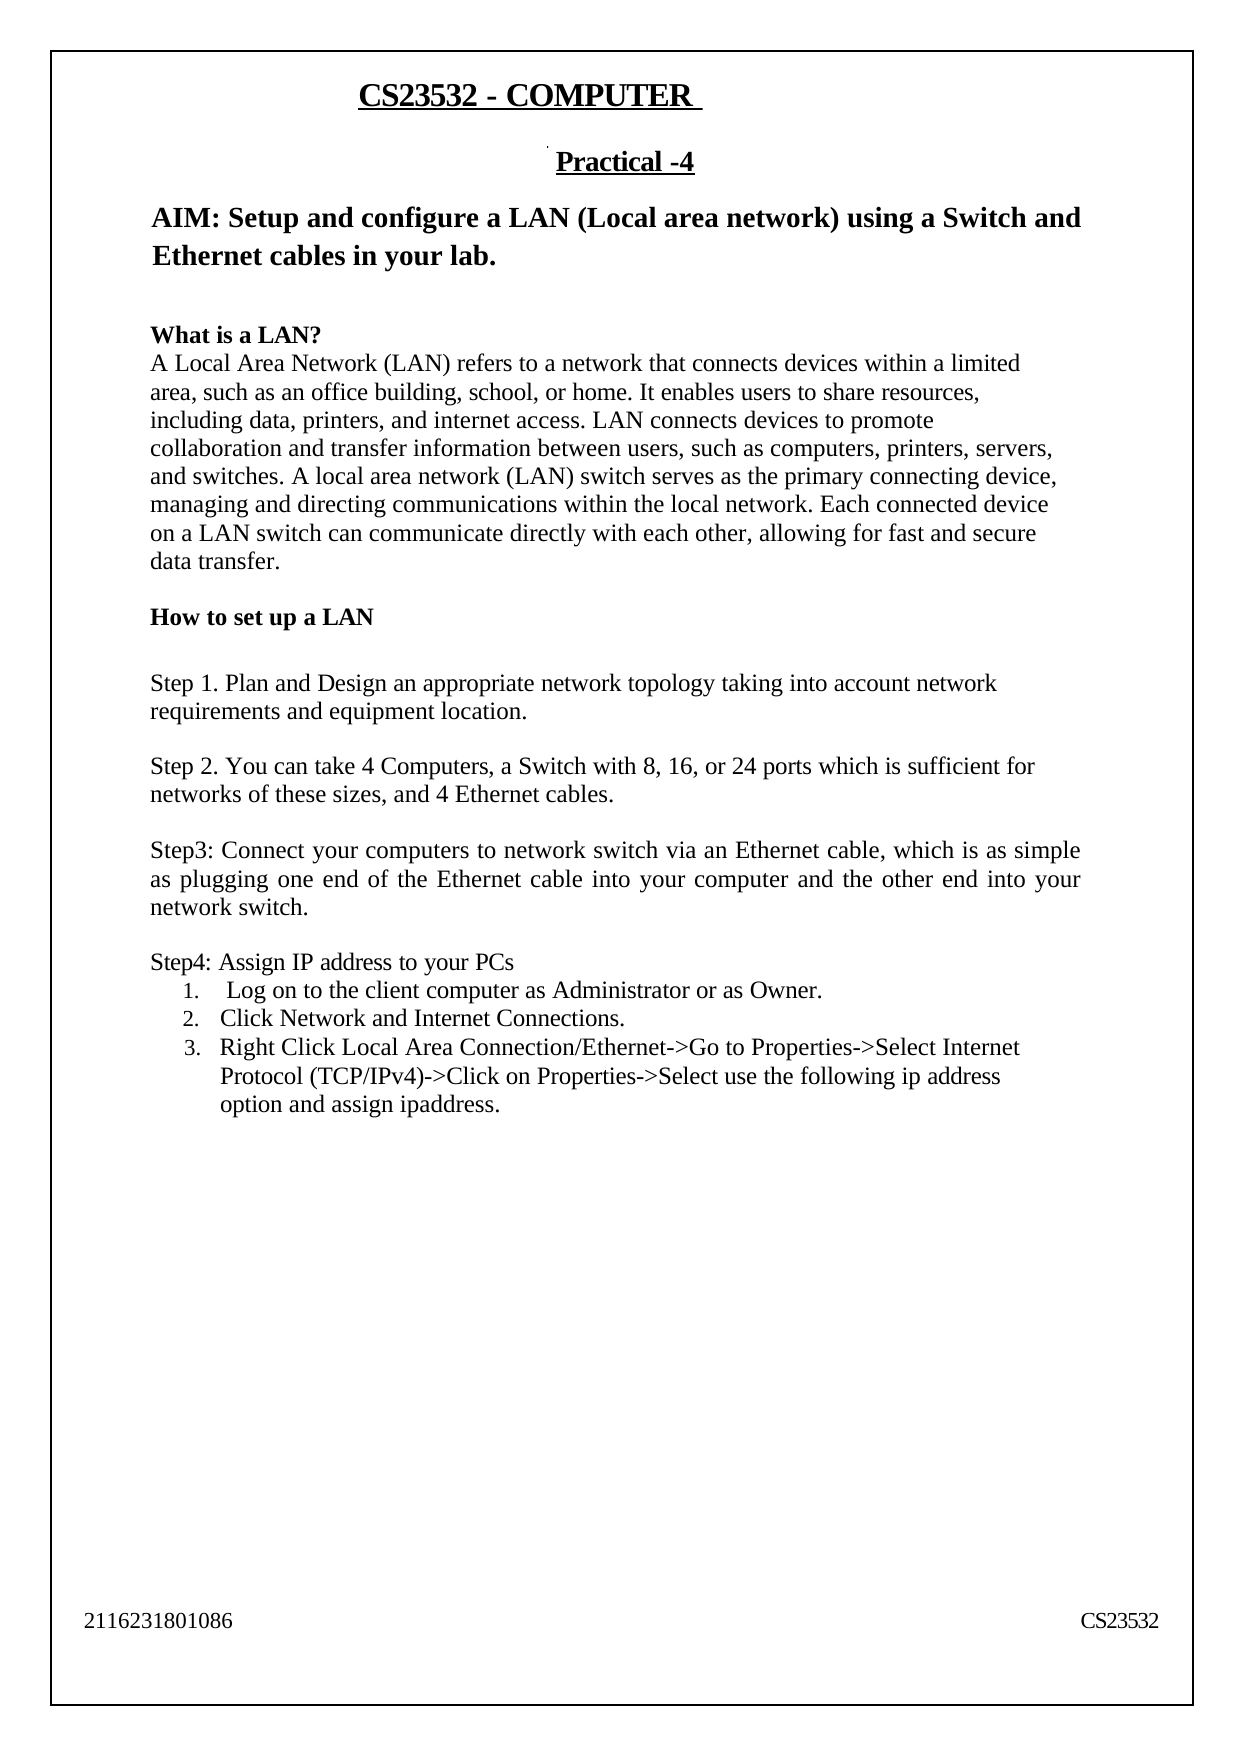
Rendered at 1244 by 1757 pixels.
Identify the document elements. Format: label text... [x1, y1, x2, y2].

list Right Click Local Area Connection/Ethernet->Go to Properties->Select Internet Protocol (TCP/IPv4)->Click on Properties->Select use the following ip address option and assign ipaddress. [184, 1033, 1058, 1118]
text AIM: Setup and configure a LAN (Local area network) using a Switch and Ethernet cables in your lab. [151, 200, 1084, 272]
list Click Network and Internet Connections. [182, 1004, 1185, 1032]
text Step4: Assign IP address to your PCs [150, 947, 1185, 976]
text Step3: Connect your computers to network switch via an Ethernet cable, which is as simple as plugging one end of the Ethernet cable into your computer and the other end into your network switch. [150, 836, 1081, 921]
text Step 1. Plan and Design an appropriate network topology taking into account network requirements and equipment location. [150, 670, 1066, 725]
list Log on to the client computer as Administrator or as Owner. [182, 976, 1185, 1004]
subtitle Practical -4 [408, 144, 842, 178]
text How to set up a LAN [150, 602, 1185, 631]
text What is a LAN? [150, 320, 1185, 348]
text Step 2. You can take 4 Computers, a Switch with 8, 16, or 24 ports which is sufficient for networks of these sizes, and 4 Ethernet cables. [150, 752, 1066, 807]
text A Local Area Network (LAN) refers to a network that connects devices within a limited area, such as an office building, school, or home. It enables users to share resources, including data, printers, and internet access. LAN connects devices to promote collaboration and transfer information between users, such as computers, printers, servers, and switches. A local area network (LAN) switch serves as the primary connecting device, managing and directing communications within the local network. Each connected device on a LAN switch can communicate directly with each other, allowing for fast and secure data transfer. [150, 349, 1066, 575]
